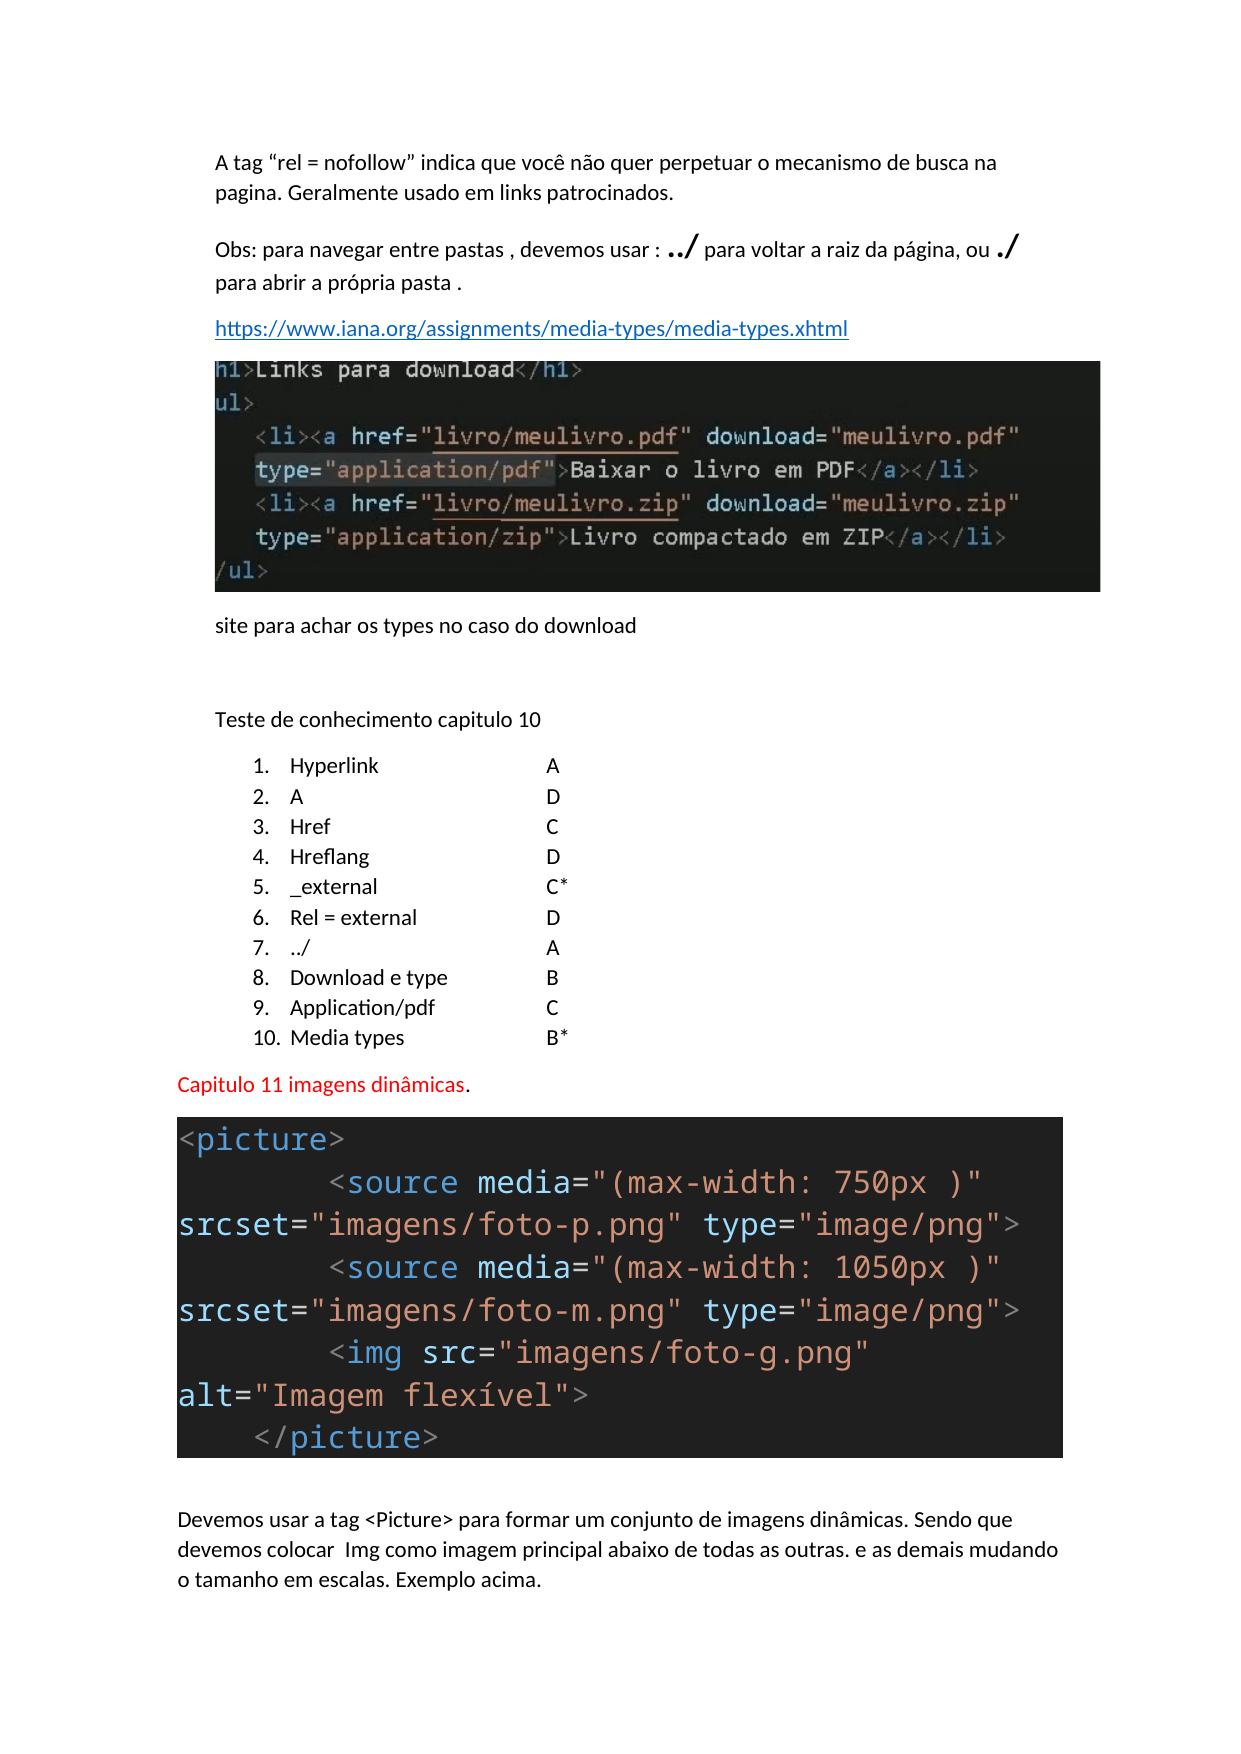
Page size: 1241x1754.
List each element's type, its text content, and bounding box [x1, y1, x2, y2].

text <picture> [177, 1117, 1063, 1160]
list Download e type B [252, 963, 1063, 991]
text https://www.iana.org/assignments/media-types/media-types.xhtml [215, 314, 1063, 342]
list Href C [252, 812, 1063, 840]
text A tag “rel = nofollow” indica que você não quer perpetuar o mecanismo de busca na pagina. Geralmente usado em links patrocinados. [215, 148, 1063, 206]
list Rel = external D [252, 903, 1063, 931]
text Devemos usar a tag <Picture> para formar um conjunto de imagens dinâmicas. Sendo que devemos colocar Img como imagem principal abaixo de todas as outras. e as demais mudando o tamanho em escalas. Exemplo acima. [177, 1505, 1063, 1593]
picture [214, 361, 1101, 592]
list Hreflang D [252, 842, 1063, 870]
list A D [252, 782, 1063, 810]
text Teste de conhecimento capitulo 10 [215, 705, 1063, 733]
list Application/pdf C [252, 993, 1063, 1021]
text Capitulo 11 imagens dinâmicas. [177, 1070, 1063, 1098]
text site para achar os types no caso do download [215, 611, 1063, 639]
list _external C* [252, 872, 1063, 900]
list Media types B* [252, 1023, 1063, 1051]
list ../ A [252, 933, 1063, 961]
text <source media="(max-width: 1050px )" srcset="imagens/foto-m.png" type="image/png"> [177, 1245, 1063, 1330]
text </picture> [177, 1415, 1063, 1458]
text <source media="(max-width: 750px )" srcset="imagens/foto-p.png" type="image/png"> [177, 1160, 1063, 1245]
text <img src="imagens/foto-g.png" alt="Imagem flexível"> [177, 1330, 1063, 1415]
text Obs: para navegar entre pastas , devemos usar : ../ para voltar a raiz da página, ou ./ para abrir a própria pasta . [215, 225, 1063, 296]
list Hyperlink A [252, 752, 1063, 779]
